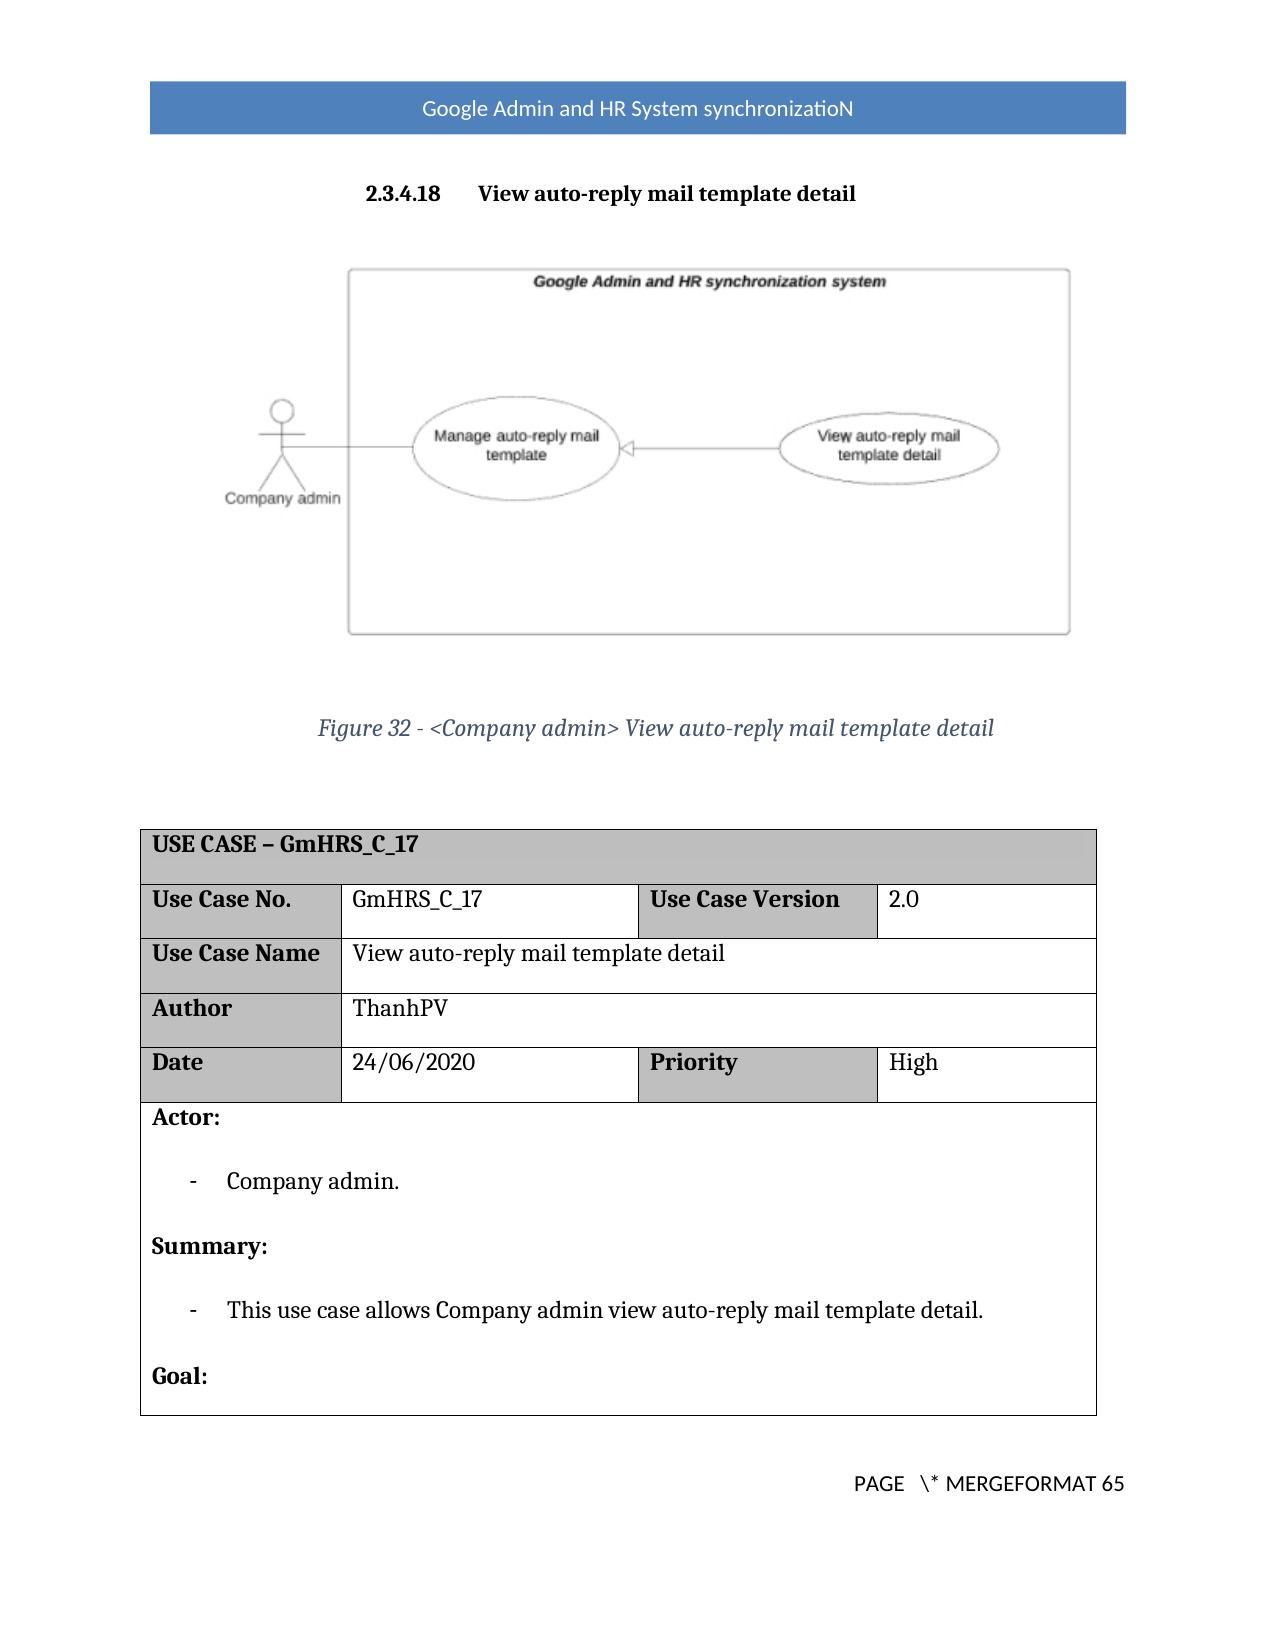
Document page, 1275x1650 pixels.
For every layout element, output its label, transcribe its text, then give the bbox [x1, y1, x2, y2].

table_cell ThanhPV [342, 994, 1096, 1047]
table_cell Priority [639, 1048, 877, 1102]
table_cell Use Case No. [141, 885, 341, 938]
table_cell 24/06/2020 [342, 1048, 638, 1102]
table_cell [141, 1103, 1096, 1415]
picture [187, 240, 1129, 681]
table_cell High [878, 1048, 1096, 1102]
table_cell Use Case Version [639, 885, 877, 938]
subtitle View auto-reply mail template detail [366, 181, 1125, 207]
table_cell Date [141, 1048, 341, 1102]
text Figure 32 - <Company admin> View auto-reply mail template detail [187, 714, 1125, 743]
table_cell View auto-reply mail template detail [342, 939, 1096, 993]
table_cell GmHRS_C_17 [342, 885, 638, 938]
table_cell Author [141, 994, 341, 1047]
table_cell 2.0 [878, 885, 1096, 938]
table_header USE CASE – GmHRS_C_17 [141, 830, 1096, 884]
table_cell Use Case Name [141, 939, 341, 993]
